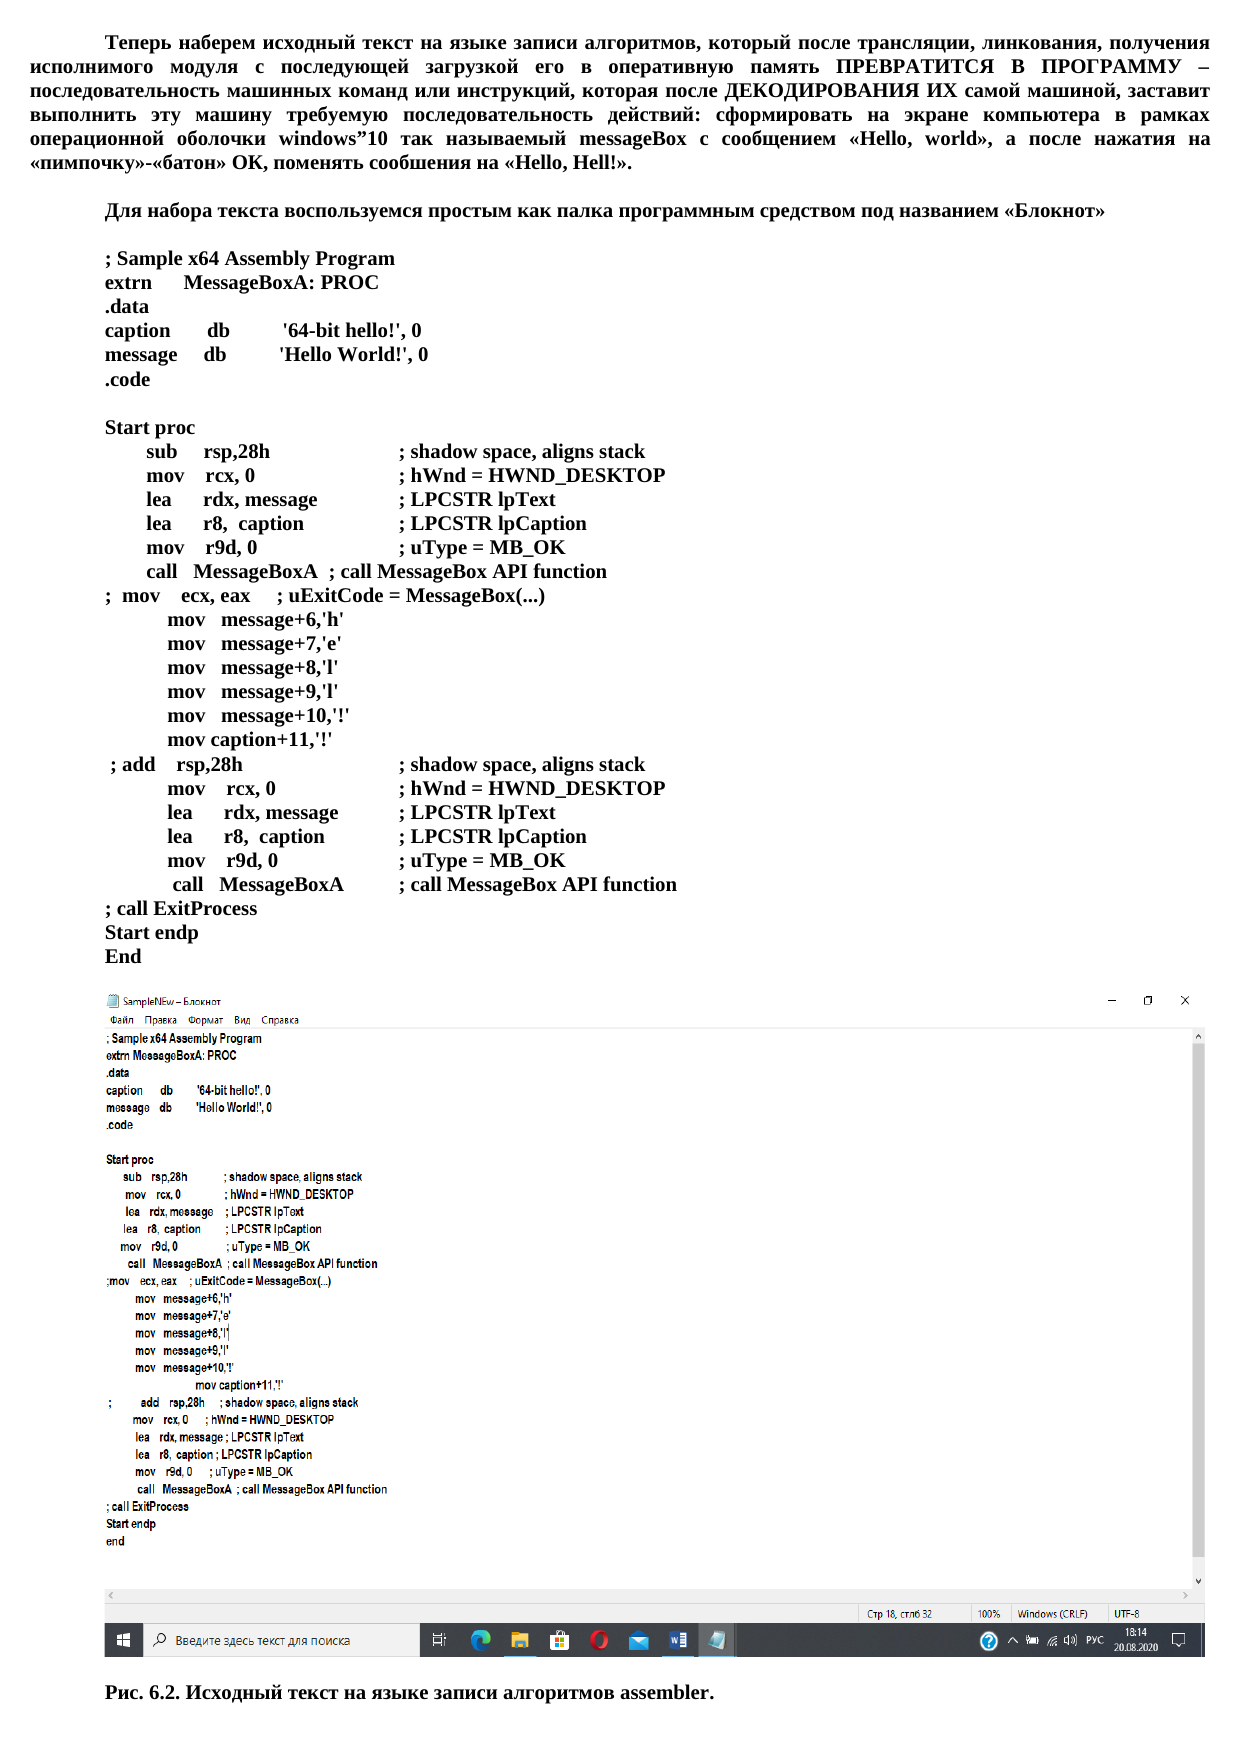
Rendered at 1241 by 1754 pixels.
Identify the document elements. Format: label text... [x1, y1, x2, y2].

text lea r8, caption ; LPCSTR lpCaption [29, 511, 1211, 535]
text mov message+7,'e' [29, 631, 1211, 655]
text lea rdx, message ; LPCSTR lpText [29, 799, 1211, 824]
text Рис. 6.2. Исходный текст на языке записи алгоритмов assembler. [29, 1680, 1211, 1704]
text mov message+9,'l' [29, 679, 1211, 703]
text .data [29, 294, 1211, 318]
text lea rdx, message ; LPCSTR lpText [29, 487, 1211, 511]
picture [104, 992, 1205, 1657]
text .code [29, 366, 1211, 391]
text extrn MessageBoxA: PROC [29, 270, 1211, 294]
text caption db '64-bit hello!', 0 [29, 318, 1211, 342]
text Теперь наберем исходный текст на языке записи алгоритмов, который после трансляции, линкования, получения исполнимого модуля с последующей загрузкой его в оперативную память ПРЕВРАТИТСЯ В ПРОГРАММУ – последовательность машинных команд или инструкций, которая после ДЕКОДИРОВАНИЯ ИХ самой машиной, заставит выполнить эту машину требуемую последовательность действий: сформировать на экране компьютера в рамках операционной оболочки windows”10 так называемый messageBox с сообщением «Hello, world», а после нажатия на «пимпочку»-«батон» ОК, поменять сообшения на «Hello, Hell!». [29, 29, 1211, 174]
text Для набора текста воспользуемся простым как палка программным средством под названием «Блокнот» [29, 198, 1211, 222]
text End [29, 944, 1211, 968]
text lea r8, caption ; LPCSTR lpCaption [29, 824, 1211, 848]
text Start proc [29, 414, 1211, 439]
text mov rcx, 0 ; hWnd = HWND_DESKTOP [29, 776, 1211, 799]
text call MessageBoxA ; call MessageBox API function [29, 559, 1211, 583]
text ; add rsp,28h ; shadow space, aligns stack [29, 751, 1211, 776]
text message db 'Hello World!', 0 [29, 342, 1211, 366]
text sub rsp,28h ; shadow space, aligns stack [103, 439, 1211, 463]
text mov r9d, 0 ; uType = MB_OK [29, 535, 1211, 559]
text Start endp [29, 920, 1211, 944]
text ; mov ecx, eax ; uExitCode = MessageBox(...) [29, 583, 1211, 607]
text ; Sample x64 Assembly Program [29, 246, 1211, 270]
text call MessageBoxA ; call MessageBox API function [29, 872, 1211, 896]
text mov message+8,'l' [29, 655, 1211, 679]
text mov caption+11,'!' [29, 727, 1211, 751]
text ; call ExitProcess [29, 896, 1211, 920]
text mov rcx, 0 ; hWnd = HWND_DESKTOP [29, 463, 1211, 487]
text mov message+10,'!' [29, 703, 1211, 727]
text mov r9d, 0 ; uType = MB_OK [29, 848, 1211, 872]
text mov message+6,'h' [29, 607, 1211, 631]
